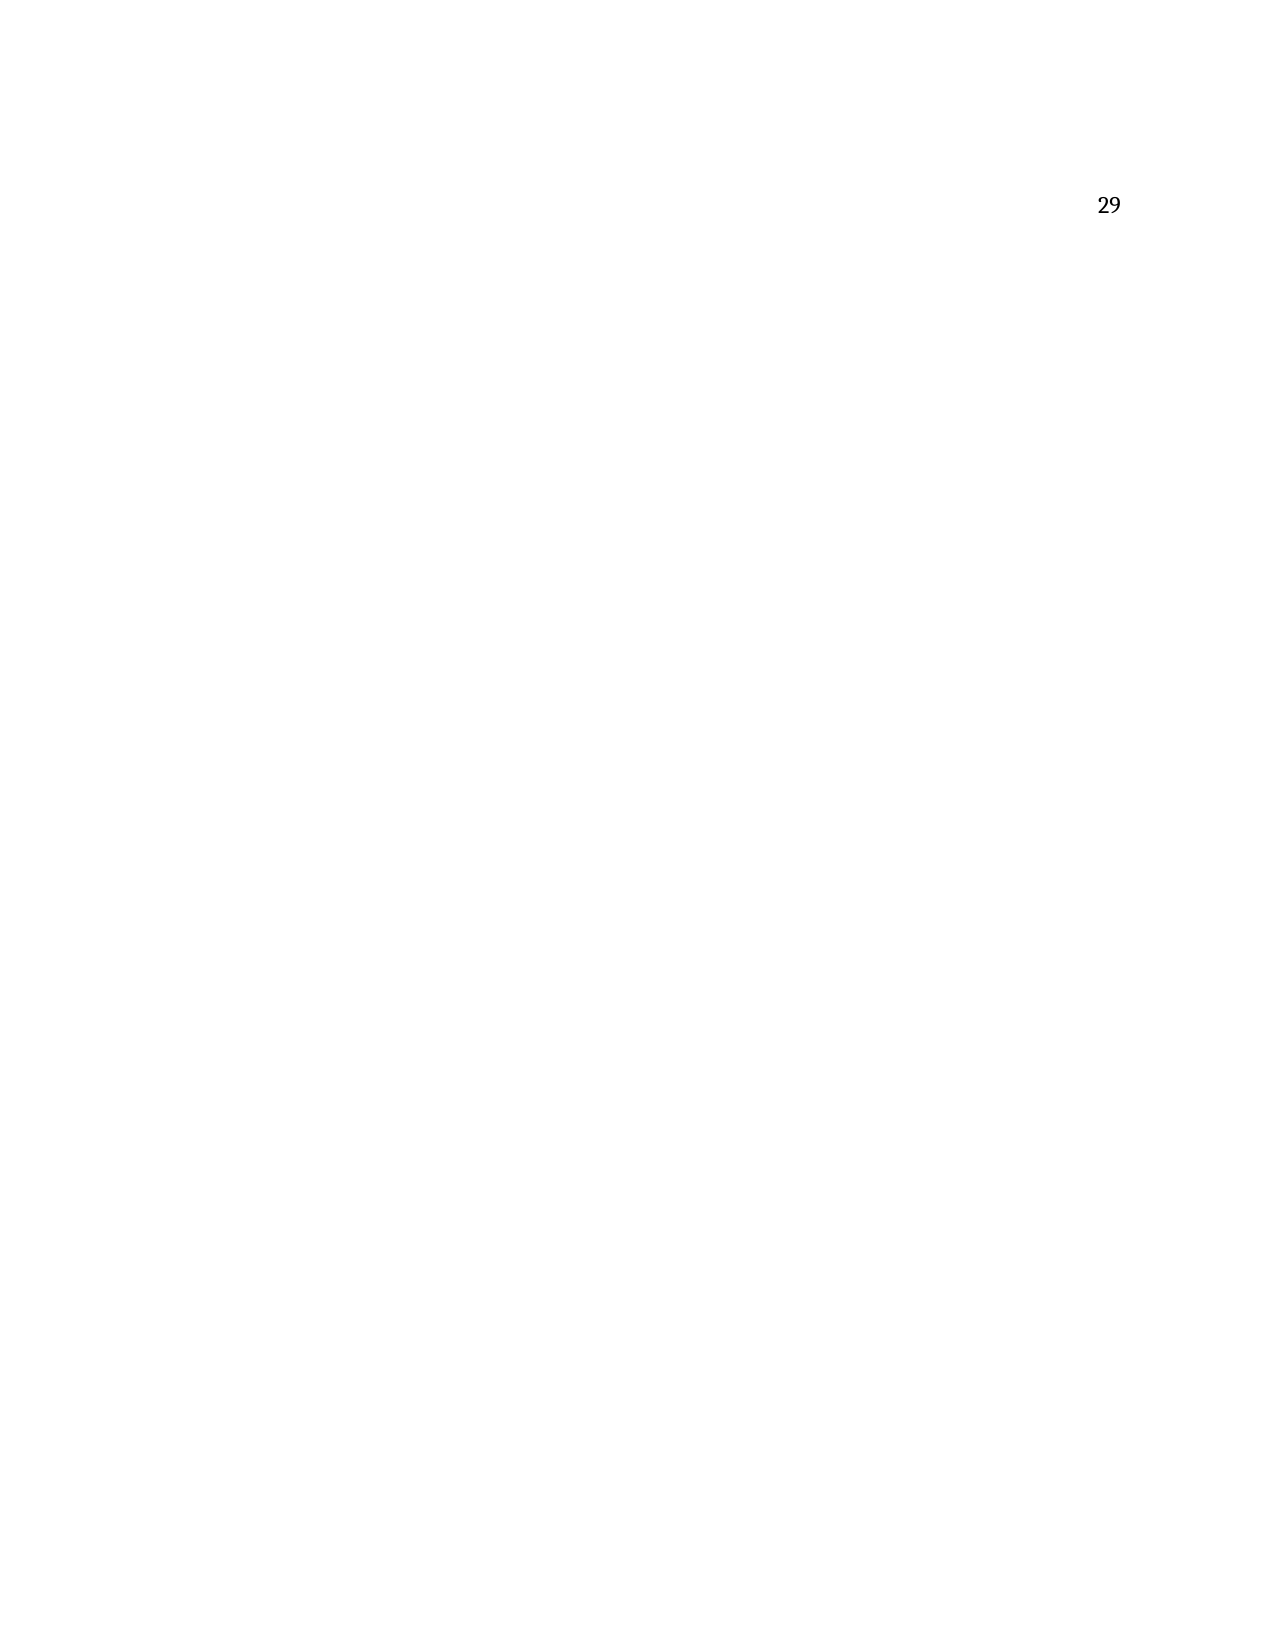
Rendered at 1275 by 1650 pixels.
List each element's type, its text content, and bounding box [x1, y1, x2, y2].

text 29 [1098, 191, 1125, 219]
